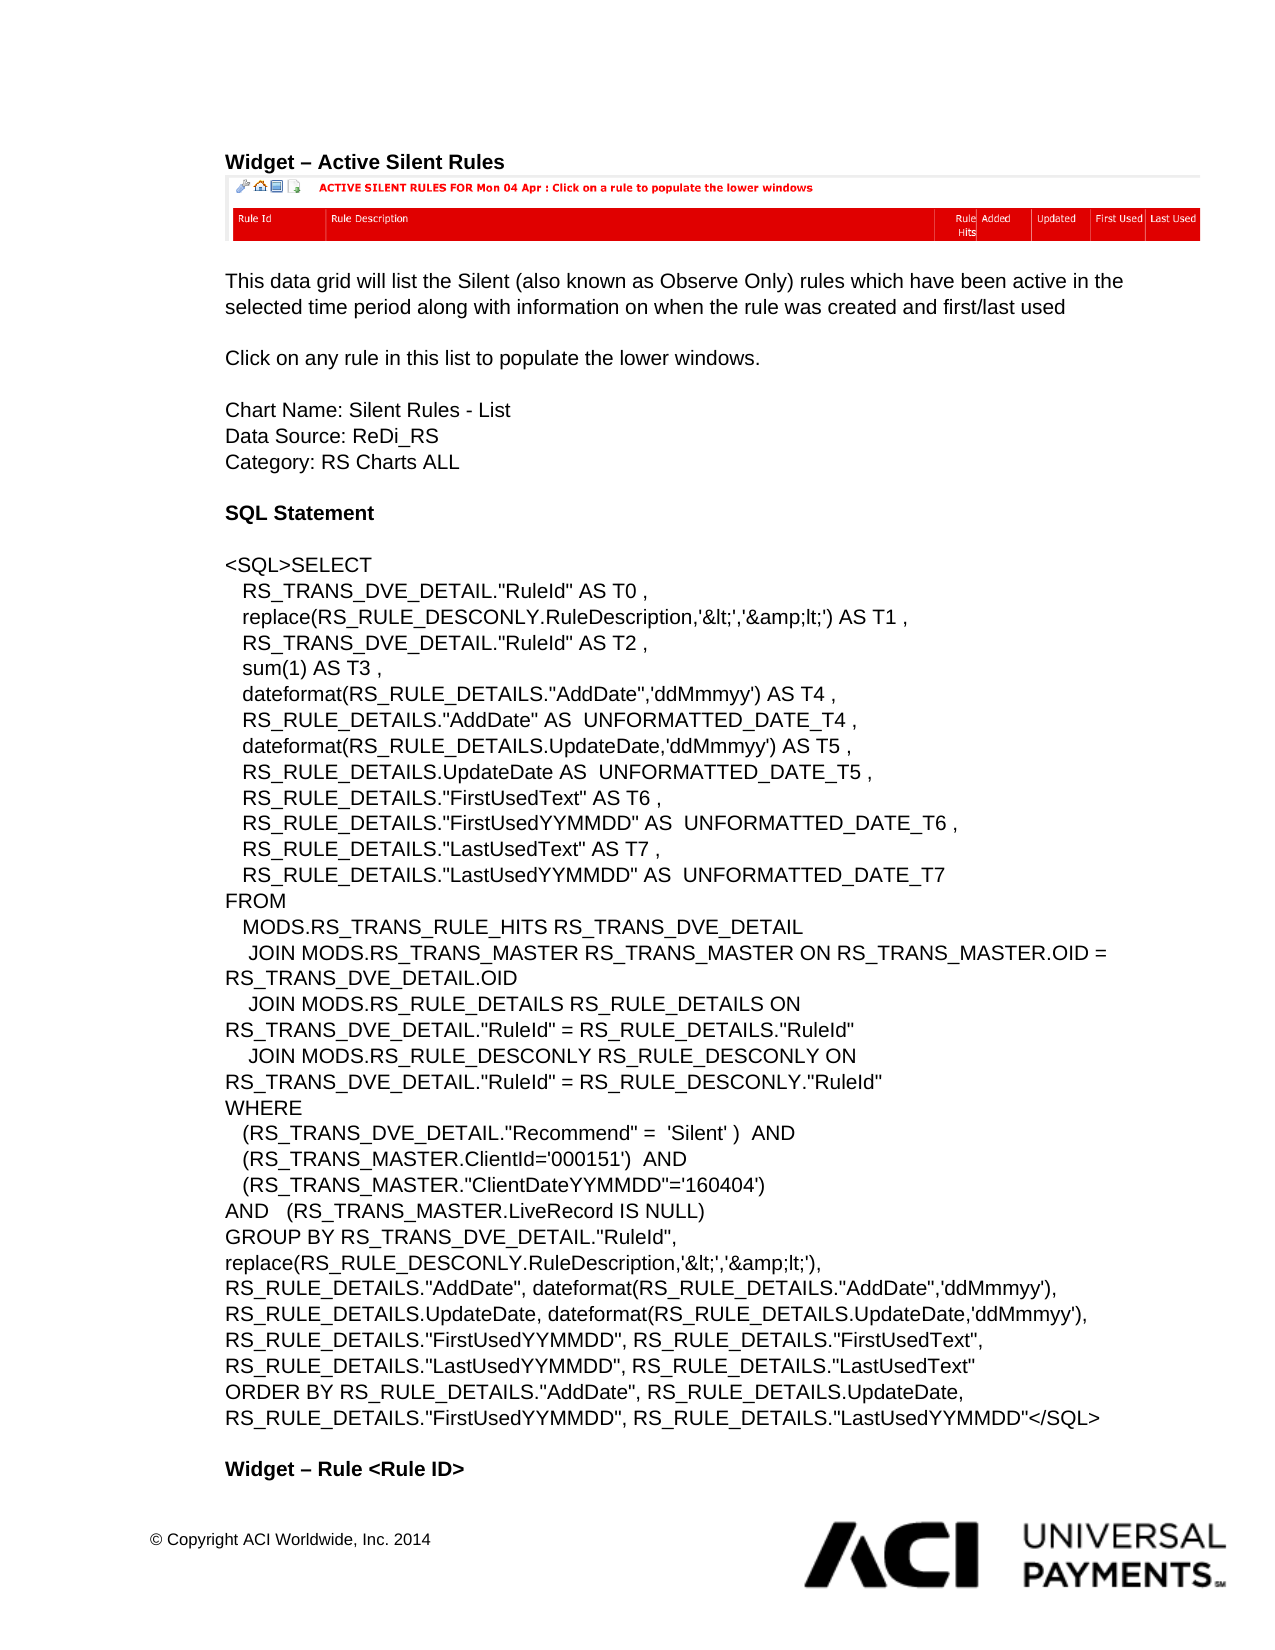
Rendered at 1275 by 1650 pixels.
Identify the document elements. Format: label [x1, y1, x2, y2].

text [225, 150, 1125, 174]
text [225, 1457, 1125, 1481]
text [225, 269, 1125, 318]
picture [802, 1519, 1229, 1590]
picture [225, 175, 1200, 241]
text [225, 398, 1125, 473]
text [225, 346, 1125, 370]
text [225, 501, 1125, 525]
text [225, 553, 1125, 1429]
